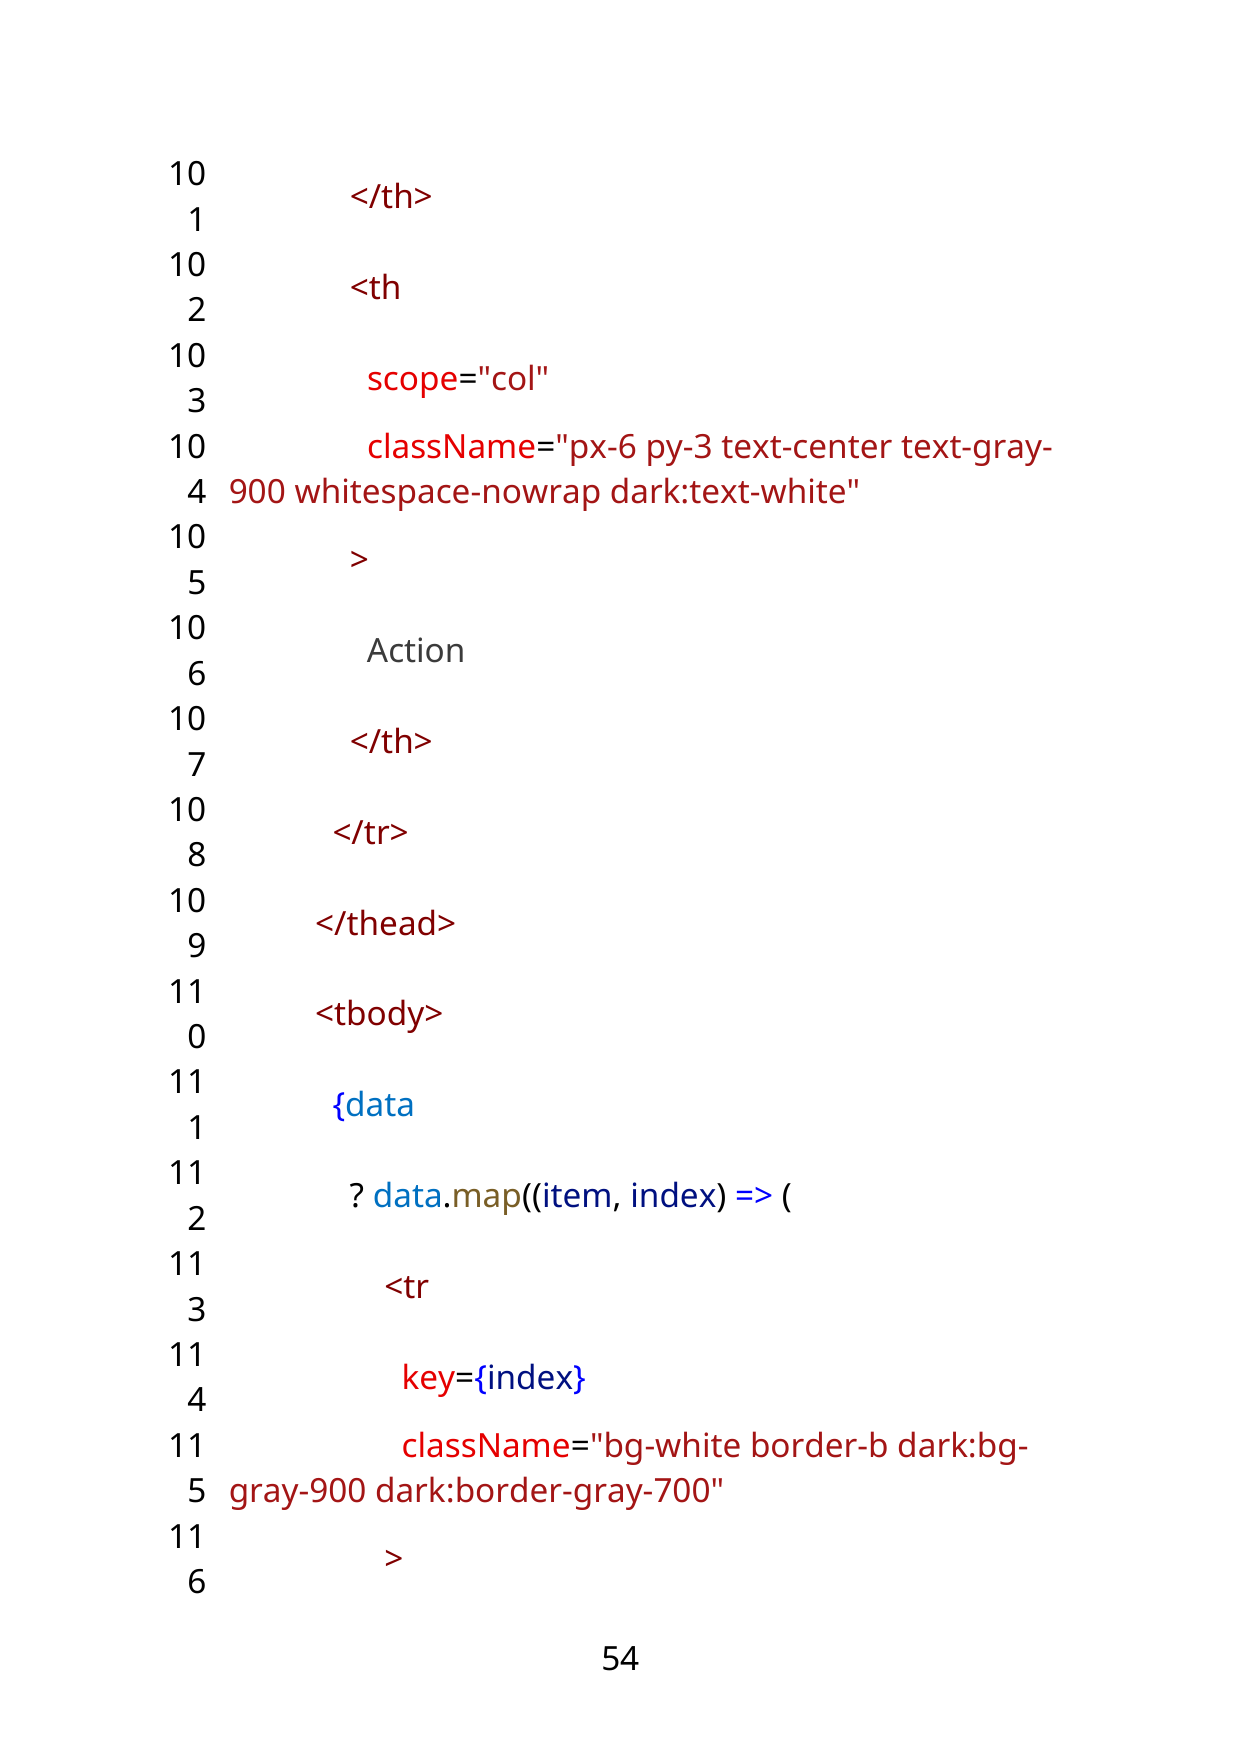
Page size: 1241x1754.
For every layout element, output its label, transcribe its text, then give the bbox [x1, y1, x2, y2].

table_cell <th [217, 241, 1090, 332]
table_cell 107 [150, 695, 217, 786]
table_cell 116 [150, 1513, 217, 1603]
table_cell className="px-6 py-3 text-center text-gray-900 whitespace-nowrap dark:text-white" [217, 423, 1090, 513]
table_cell Action [217, 604, 1090, 695]
table_cell 113 [150, 1240, 217, 1331]
table_cell 103 [150, 332, 217, 422]
table_cell </th> [217, 150, 1090, 241]
table_cell <tr [217, 1240, 1090, 1331]
table_cell 110 [150, 968, 217, 1058]
table_cell 104 [150, 423, 217, 513]
table_cell 115 [150, 1422, 217, 1512]
table_cell key={index} [217, 1331, 1090, 1422]
table_cell 109 [150, 877, 217, 967]
table_cell 111 [150, 1058, 217, 1149]
table_cell 112 [150, 1149, 217, 1240]
table_cell className="bg-white border-b dark:bg-gray-900 dark:border-gray-700" [217, 1422, 1090, 1512]
table_cell {data [217, 1058, 1090, 1149]
table_cell 102 [150, 241, 217, 332]
table_cell scope="col" [217, 332, 1090, 422]
table_cell 105 [150, 513, 217, 604]
table_cell 114 [150, 1331, 217, 1422]
table_cell </thead> [217, 877, 1090, 967]
table_cell ? data.map((item, index) => ( [217, 1149, 1090, 1240]
table_cell <tbody> [217, 968, 1090, 1058]
table_cell </th> [217, 695, 1090, 786]
table_cell 101 [150, 150, 217, 241]
table_cell 106 [150, 604, 217, 695]
table_cell > [217, 1513, 1090, 1603]
table_cell </tr> [217, 786, 1090, 877]
table_cell 108 [150, 786, 217, 877]
table_cell > [217, 513, 1090, 604]
